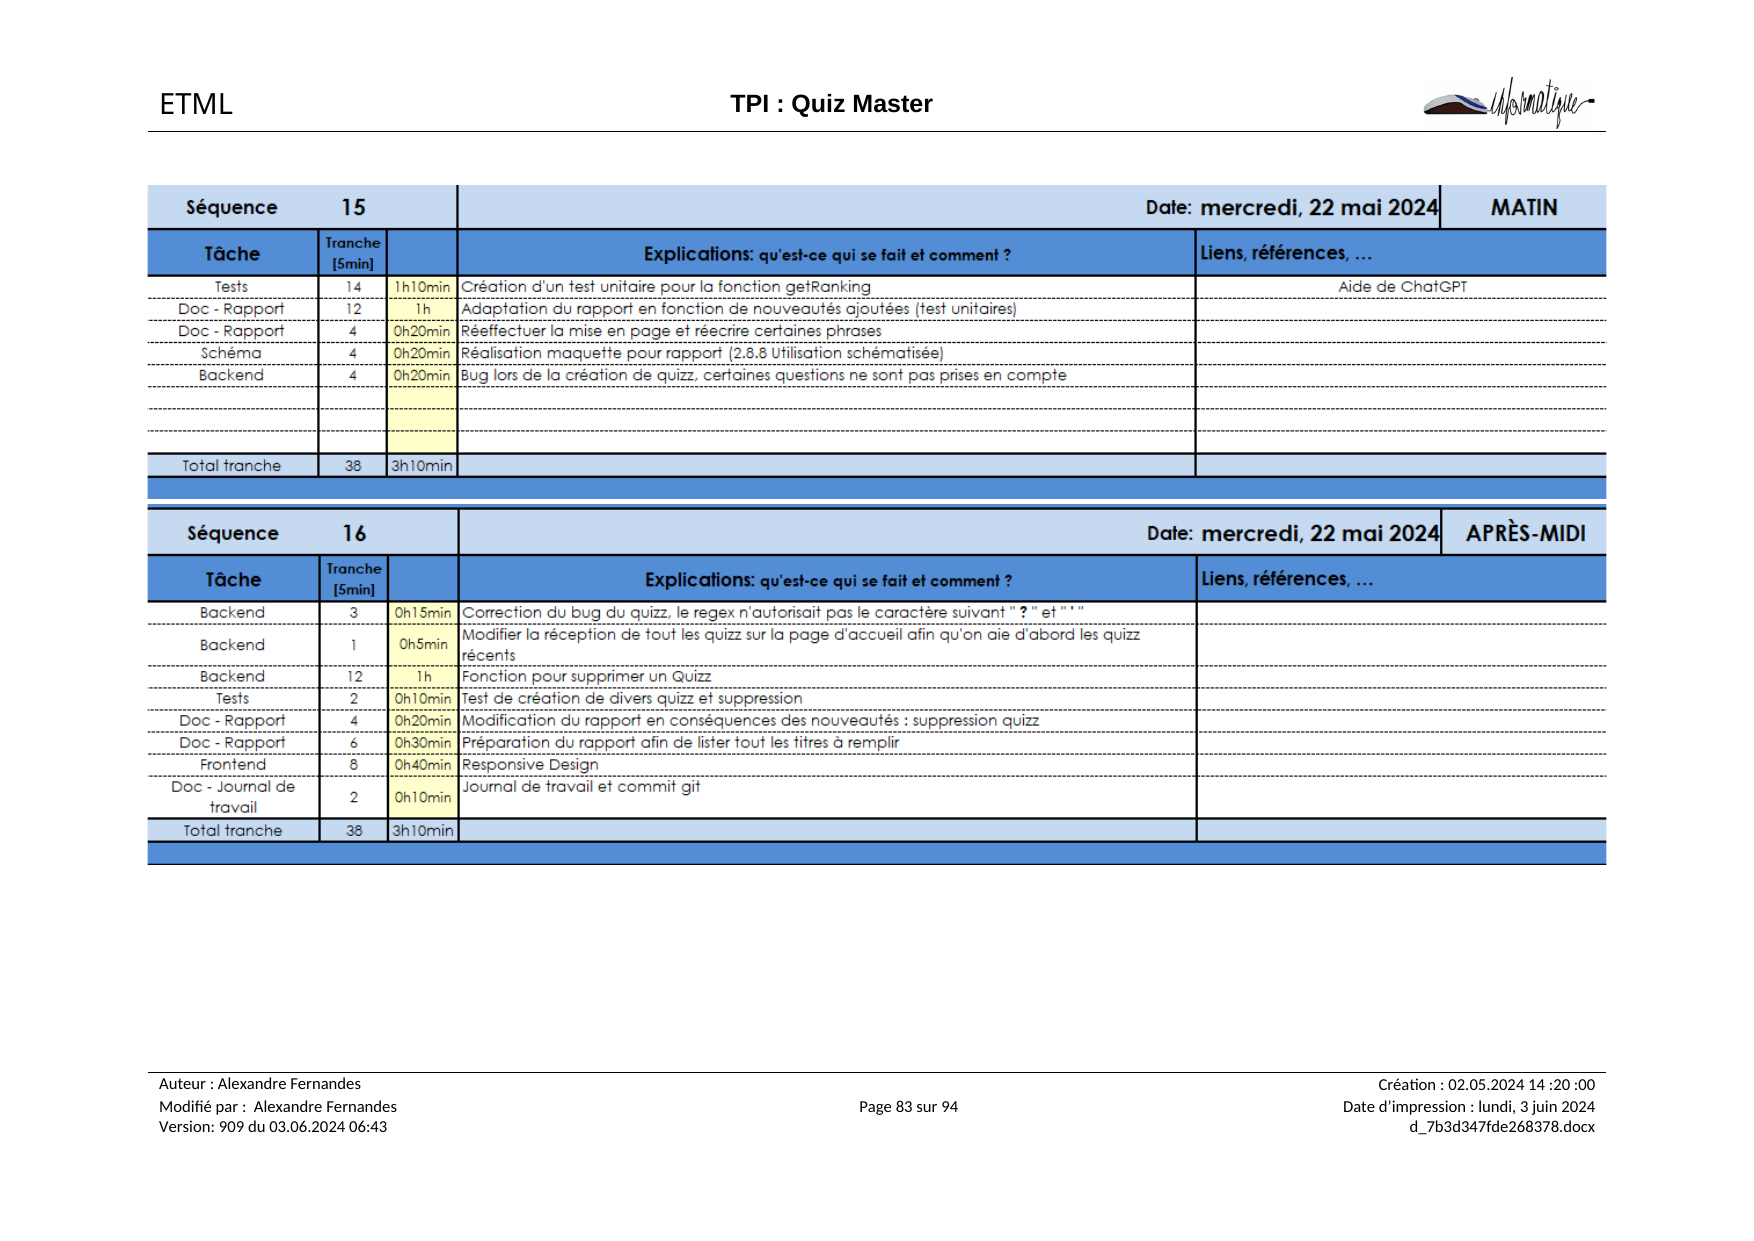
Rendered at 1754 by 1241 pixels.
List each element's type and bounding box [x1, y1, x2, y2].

picture [1423, 77, 1595, 129]
picture [147, 185, 1607, 499]
picture [147, 504, 1607, 865]
